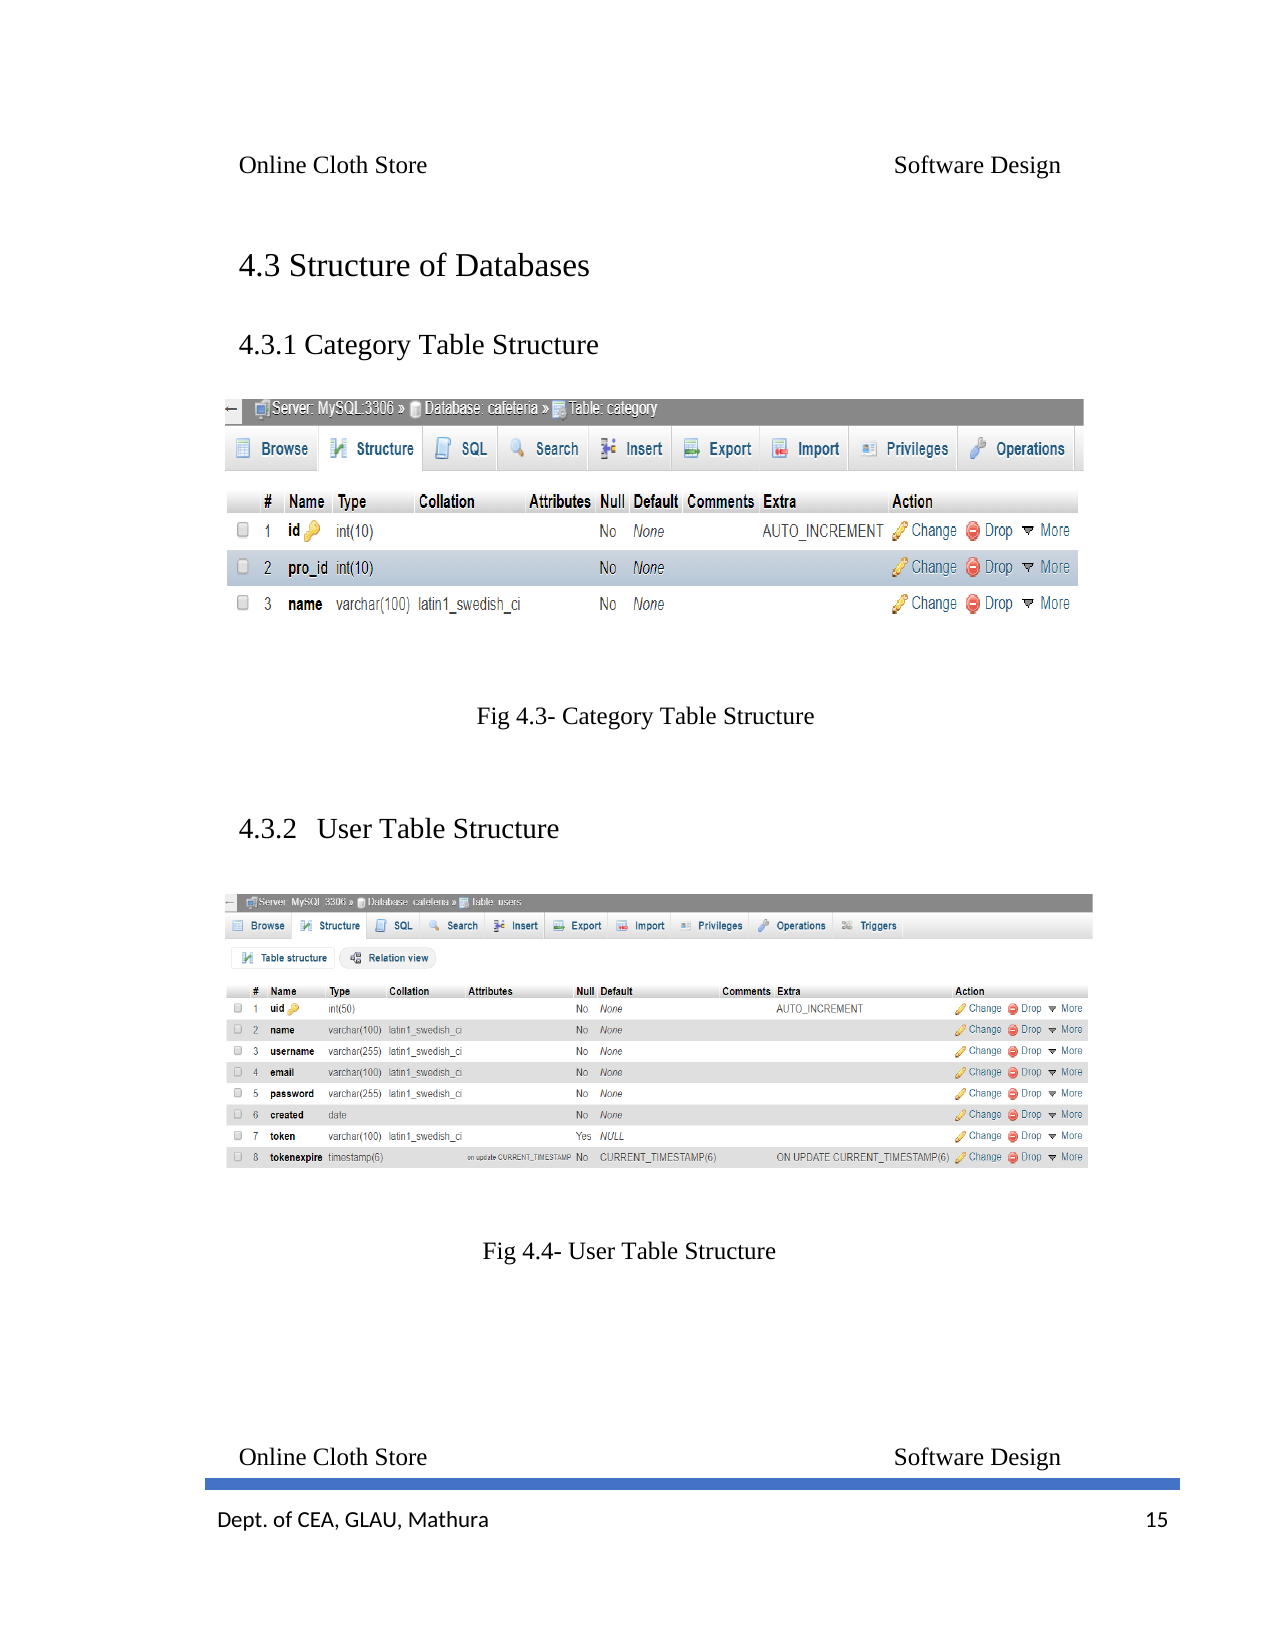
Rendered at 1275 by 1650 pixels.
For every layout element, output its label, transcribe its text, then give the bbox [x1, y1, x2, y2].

text Fig 4.3- Category Table Structure [150, 701, 1125, 730]
picture [225, 399, 1084, 635]
subtitle 4.3.2 User Table Structure [238, 811, 1125, 844]
text Fig 4.4- User Table Structure [150, 1236, 1125, 1265]
text Online Cloth Store Software Design [163, 1442, 1066, 1471]
text Online Cloth Store Software Design [163, 150, 1066, 179]
subtitle 4.3.1 Category Table Structure [238, 327, 1125, 361]
picture [225, 894, 1093, 1171]
subtitle 4.3 Structure of Databases [238, 245, 1125, 284]
